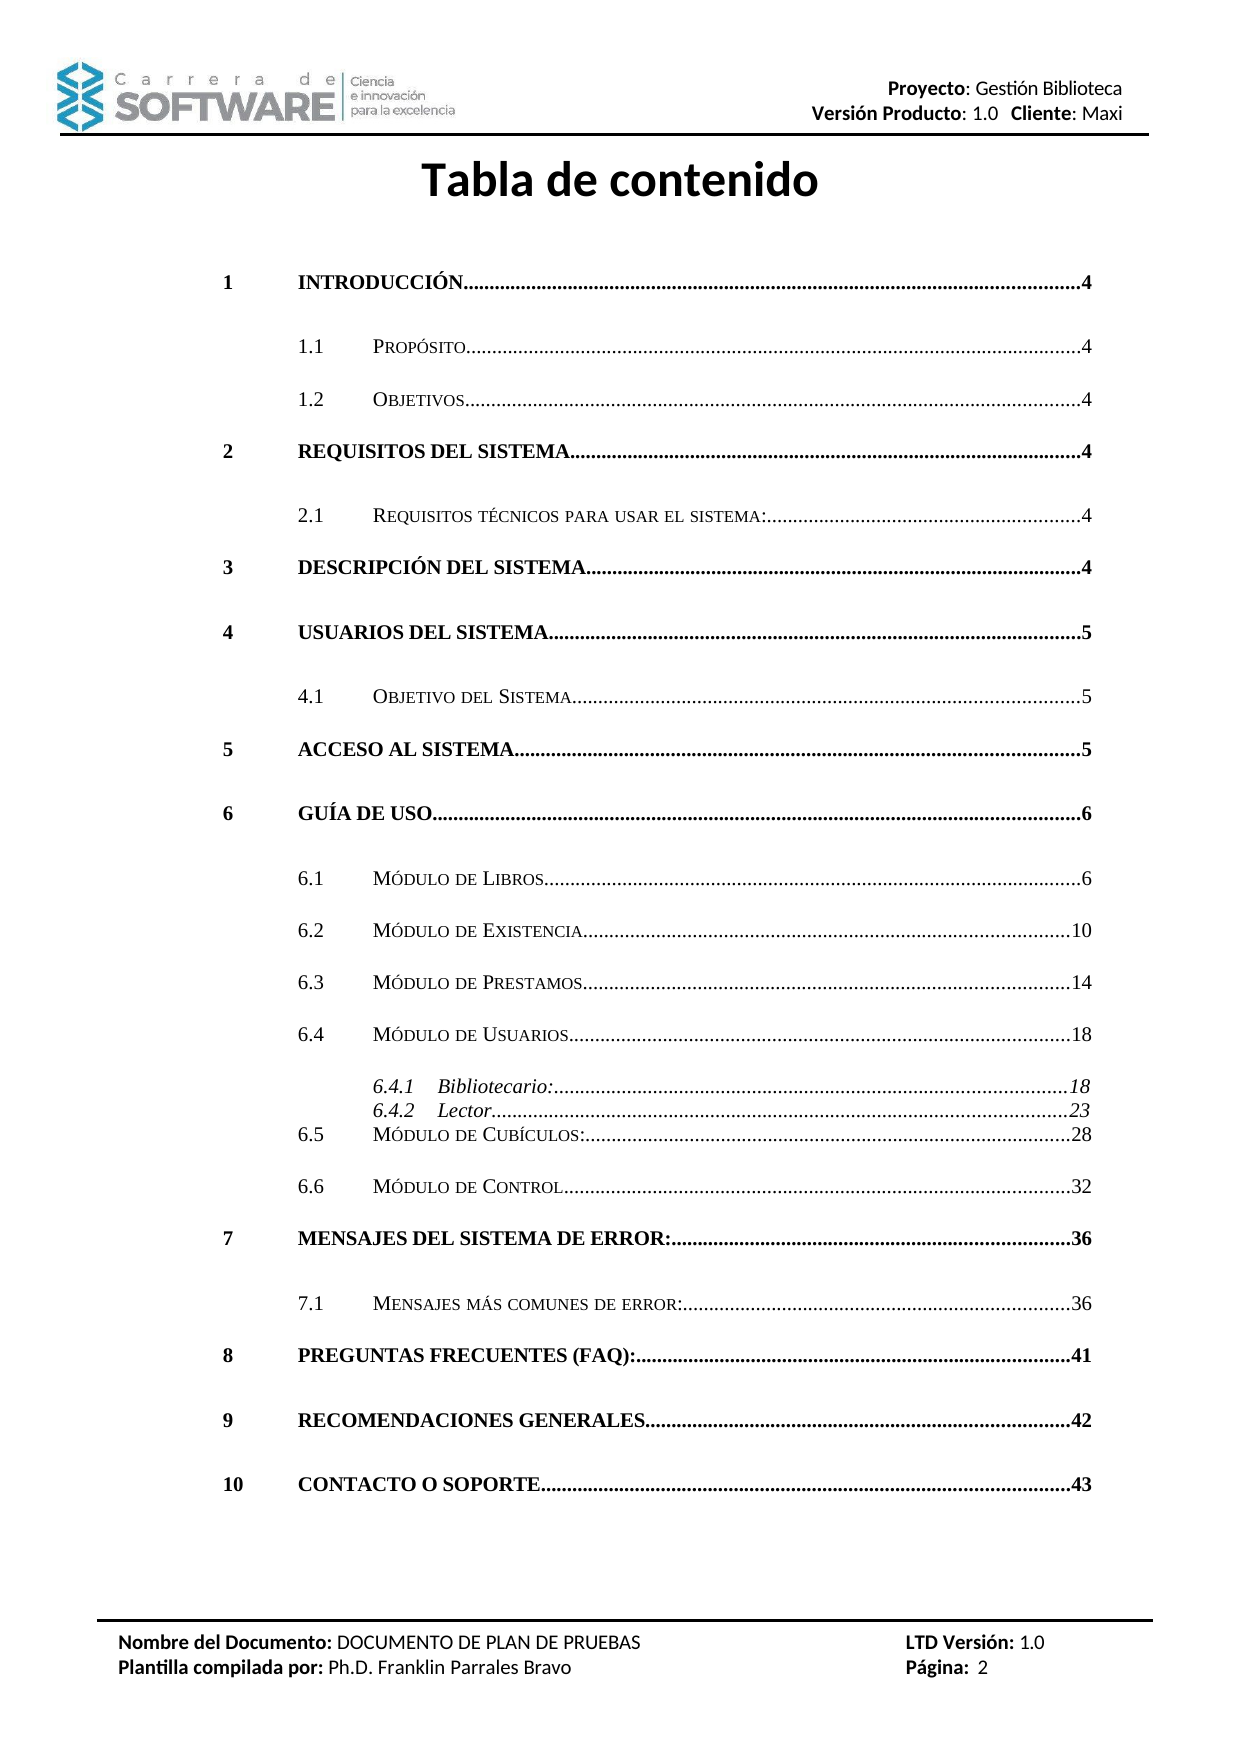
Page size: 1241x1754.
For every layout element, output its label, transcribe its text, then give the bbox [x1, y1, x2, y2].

list 6.1 Módulo de Libros 6 [298, 866, 1092, 890]
list 3 Descripción del Sistema 4 [223, 555, 1092, 579]
text 6.4.1 Bibliotecario: 18 [373, 1074, 1092, 1098]
list 4 Usuarios del Sistema 5 [223, 620, 1092, 644]
list 6.4 Módulo de Usuarios 18 [298, 1022, 1092, 1046]
list 10 Contacto o soporte 43 [223, 1472, 1092, 1496]
list 6 Guía de Uso 6 [223, 801, 1092, 825]
text Tabla de contenido [148, 148, 1092, 209]
list 7.1 Mensajes más comunes de error: 36 [298, 1291, 1092, 1315]
list 1.2 Objetivos 4 [298, 386, 1092, 411]
list 7 Mensajes del Sistema de Error: 36 [223, 1226, 1092, 1250]
list 2 Requisitos del Sistema 4 [223, 438, 1092, 463]
list 8 Preguntas Frecuentes (FAQ): 41 [223, 1343, 1092, 1367]
list 6.5 Módulo de Cubículos: 28 [298, 1122, 1092, 1146]
list 6.2 Módulo de Existencia 10 [298, 918, 1092, 942]
list 1.1 Propósito 4 [298, 334, 1092, 358]
list 6.3 Módulo de Prestamos 14 [298, 970, 1092, 994]
list 9 Recomendaciones Generales 42 [223, 1407, 1092, 1432]
list 2.1 Requisitos técnicos para usar el sistema: 4 [298, 503, 1092, 527]
picture [46, 57, 456, 136]
list 1 Introducción 4 [223, 270, 1092, 294]
text 6.4.2 Lector 23 [373, 1098, 1092, 1122]
list 6.6 Módulo de Control 32 [298, 1174, 1092, 1198]
list 4.1 Objetivo del Sistema 5 [298, 684, 1092, 708]
list 5 Acceso al Sistema 5 [223, 736, 1092, 761]
